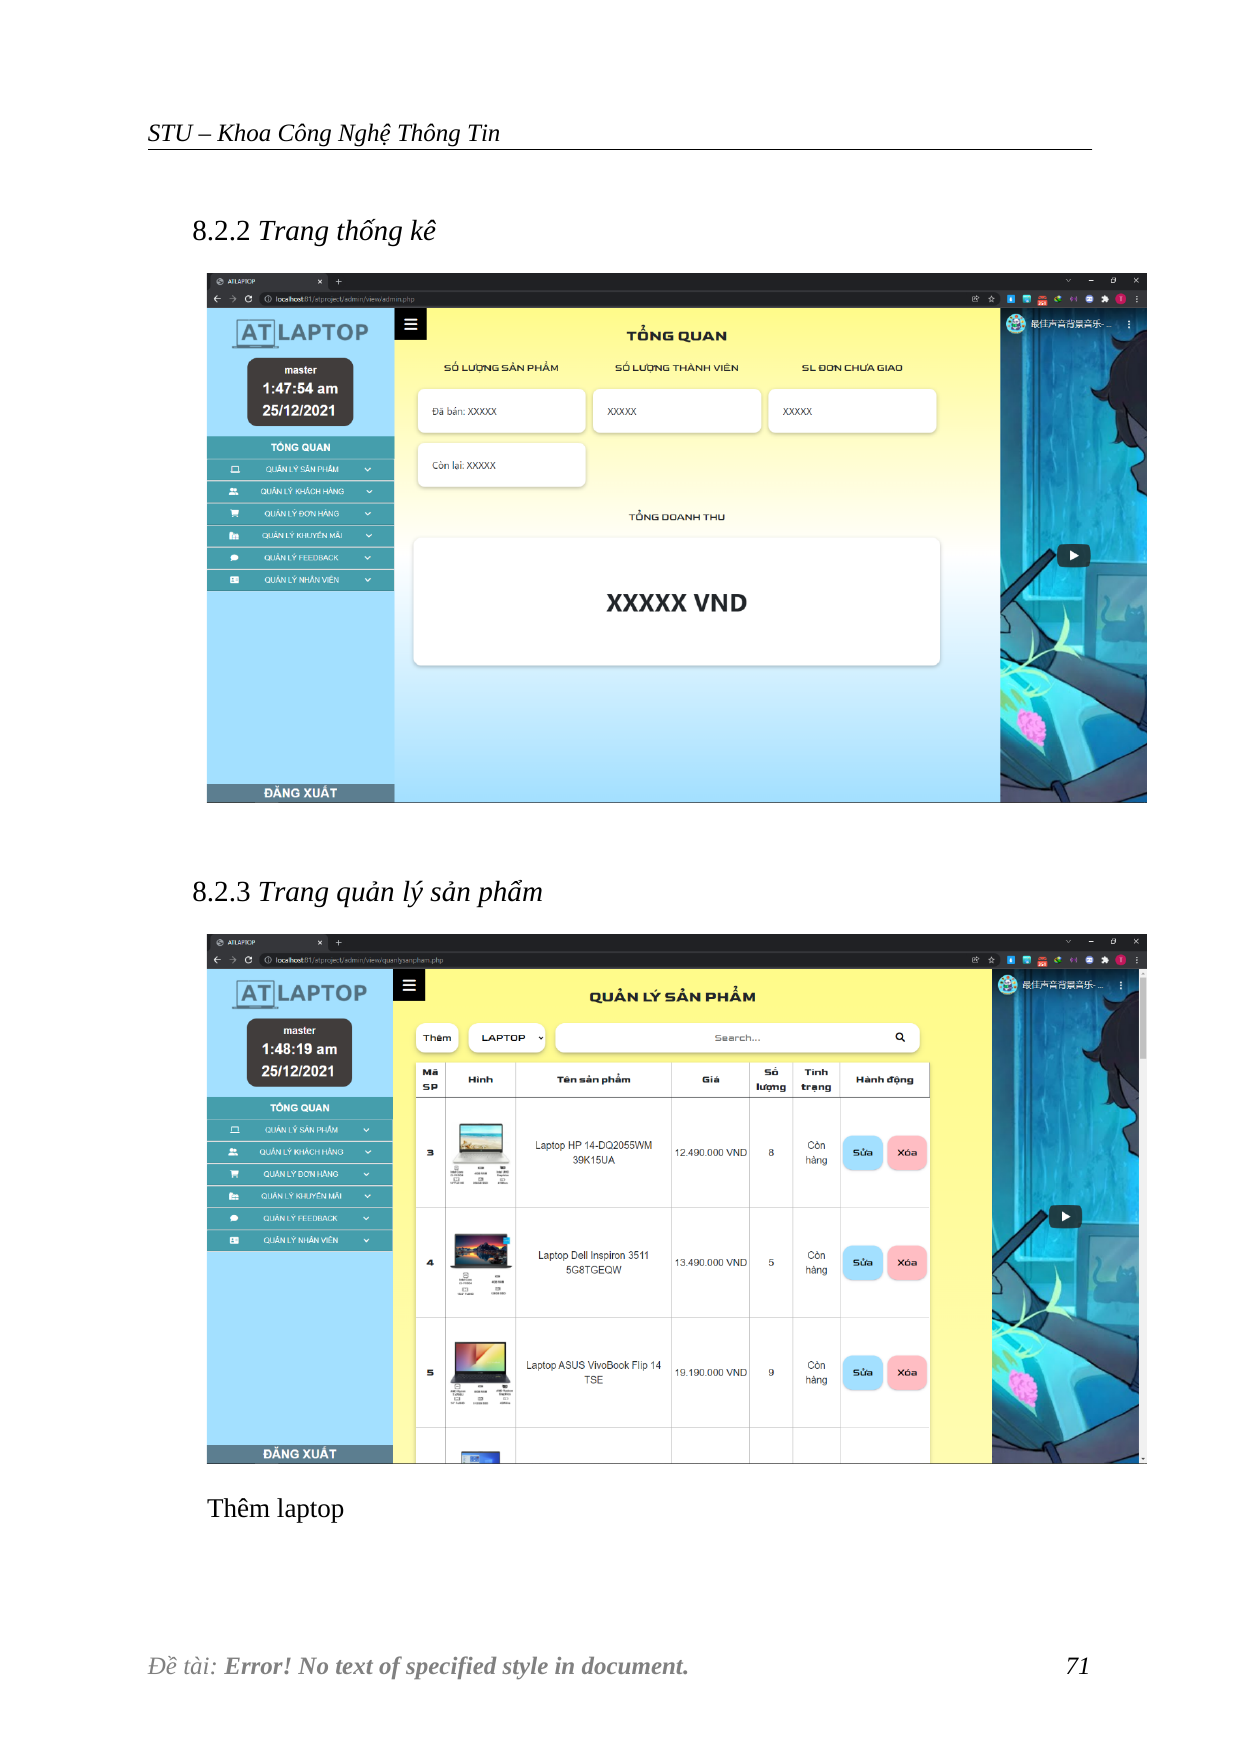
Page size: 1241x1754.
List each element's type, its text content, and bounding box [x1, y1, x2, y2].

text Thêm laptop [148, 1492, 1092, 1523]
subtitle Trang thống kê [192, 207, 1092, 248]
picture [206, 934, 1147, 1464]
subtitle Trang quản lý sản phẩm [192, 868, 1092, 910]
picture [206, 273, 1147, 803]
